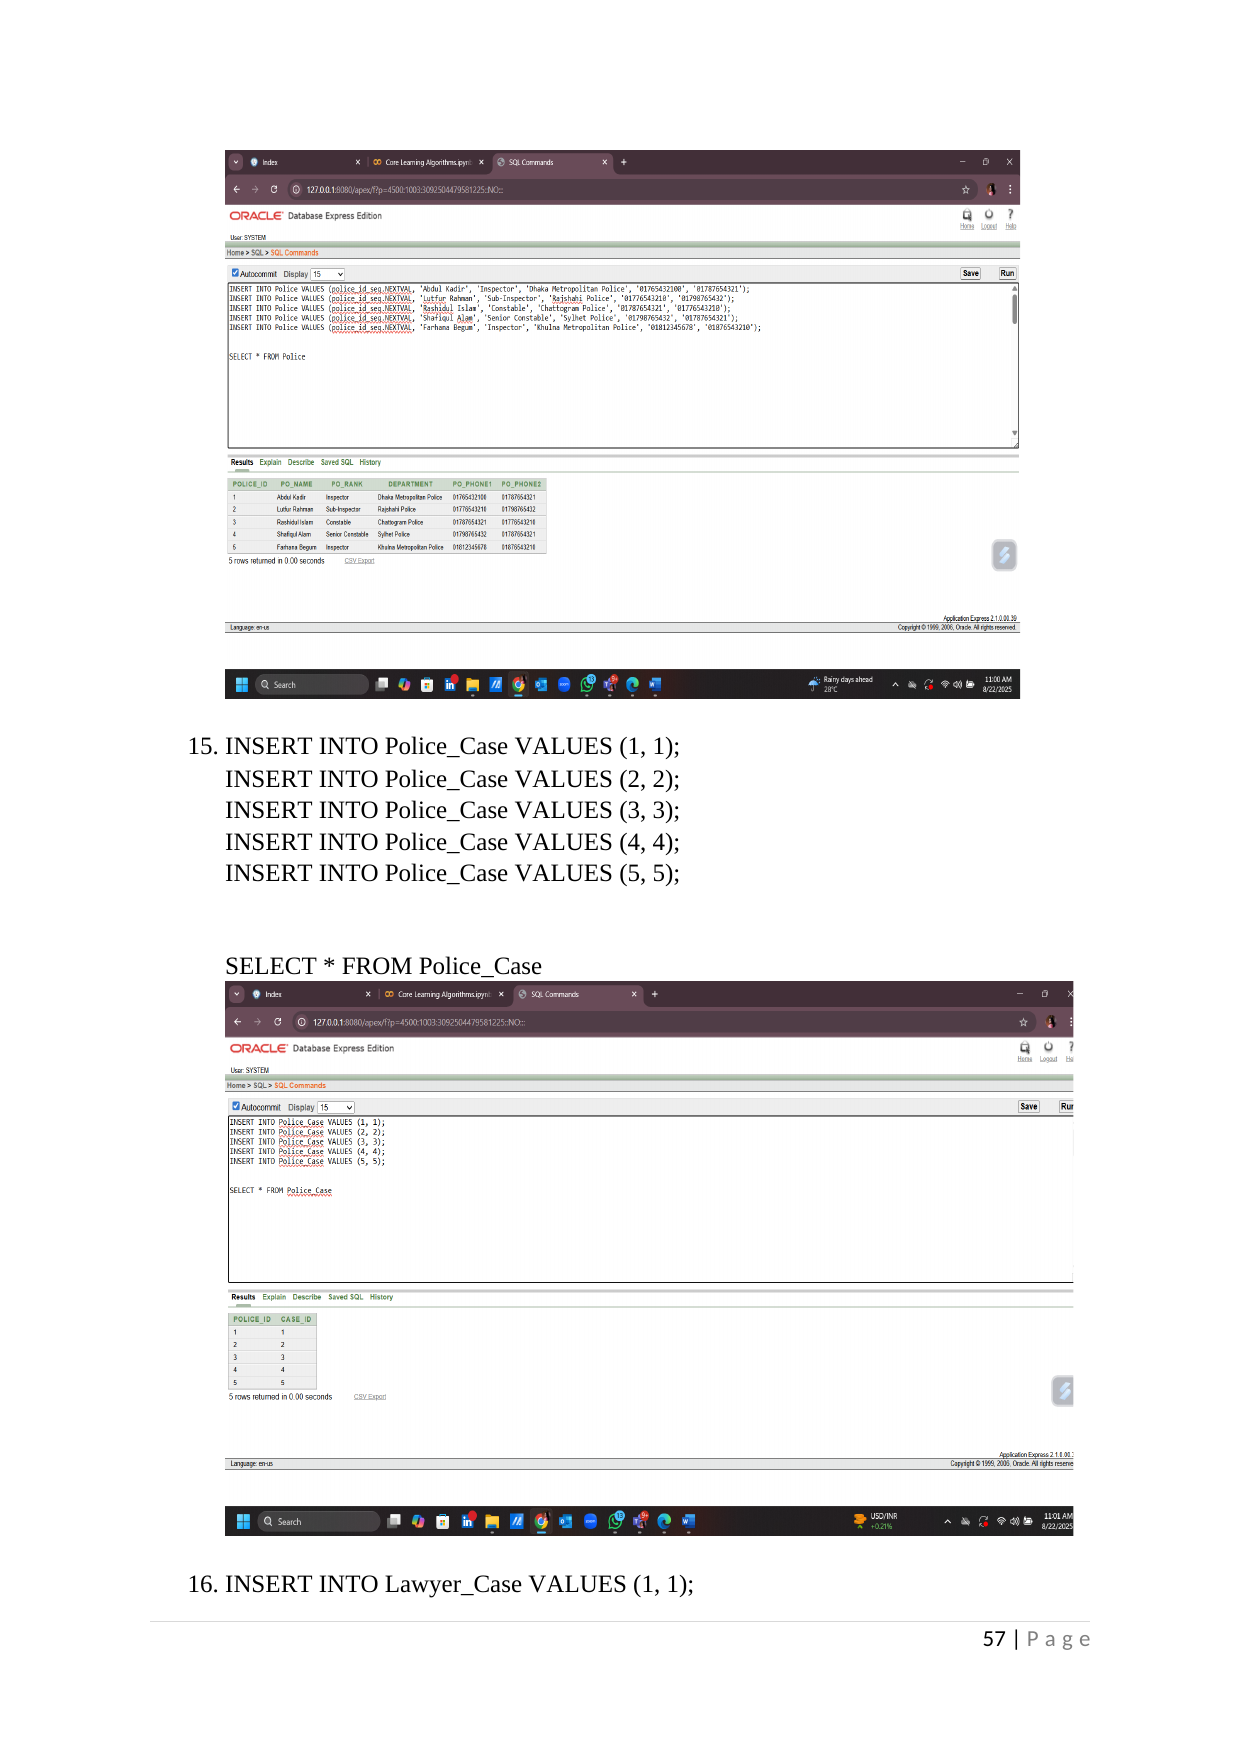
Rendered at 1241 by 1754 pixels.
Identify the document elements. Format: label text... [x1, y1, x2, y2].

list INSERT INTO Police_Case VALUES (3, 3); [225, 796, 1090, 824]
list INSERT INTO Police_Case VALUES (1, 1); [187, 731, 1090, 760]
list SELECT * FROM Police_Case [225, 951, 1090, 979]
picture [225, 150, 1021, 699]
list INSERT INTO Lawyer_Case VALUES (1, 1); [187, 1569, 1090, 1598]
list INSERT INTO Police_Case VALUES (2, 2); [225, 764, 1090, 793]
list INSERT INTO Police_Case VALUES (4, 4); [225, 827, 1090, 855]
picture [225, 981, 1074, 1536]
list INSERT INTO Police_Case VALUES (5, 5); [225, 858, 1090, 886]
